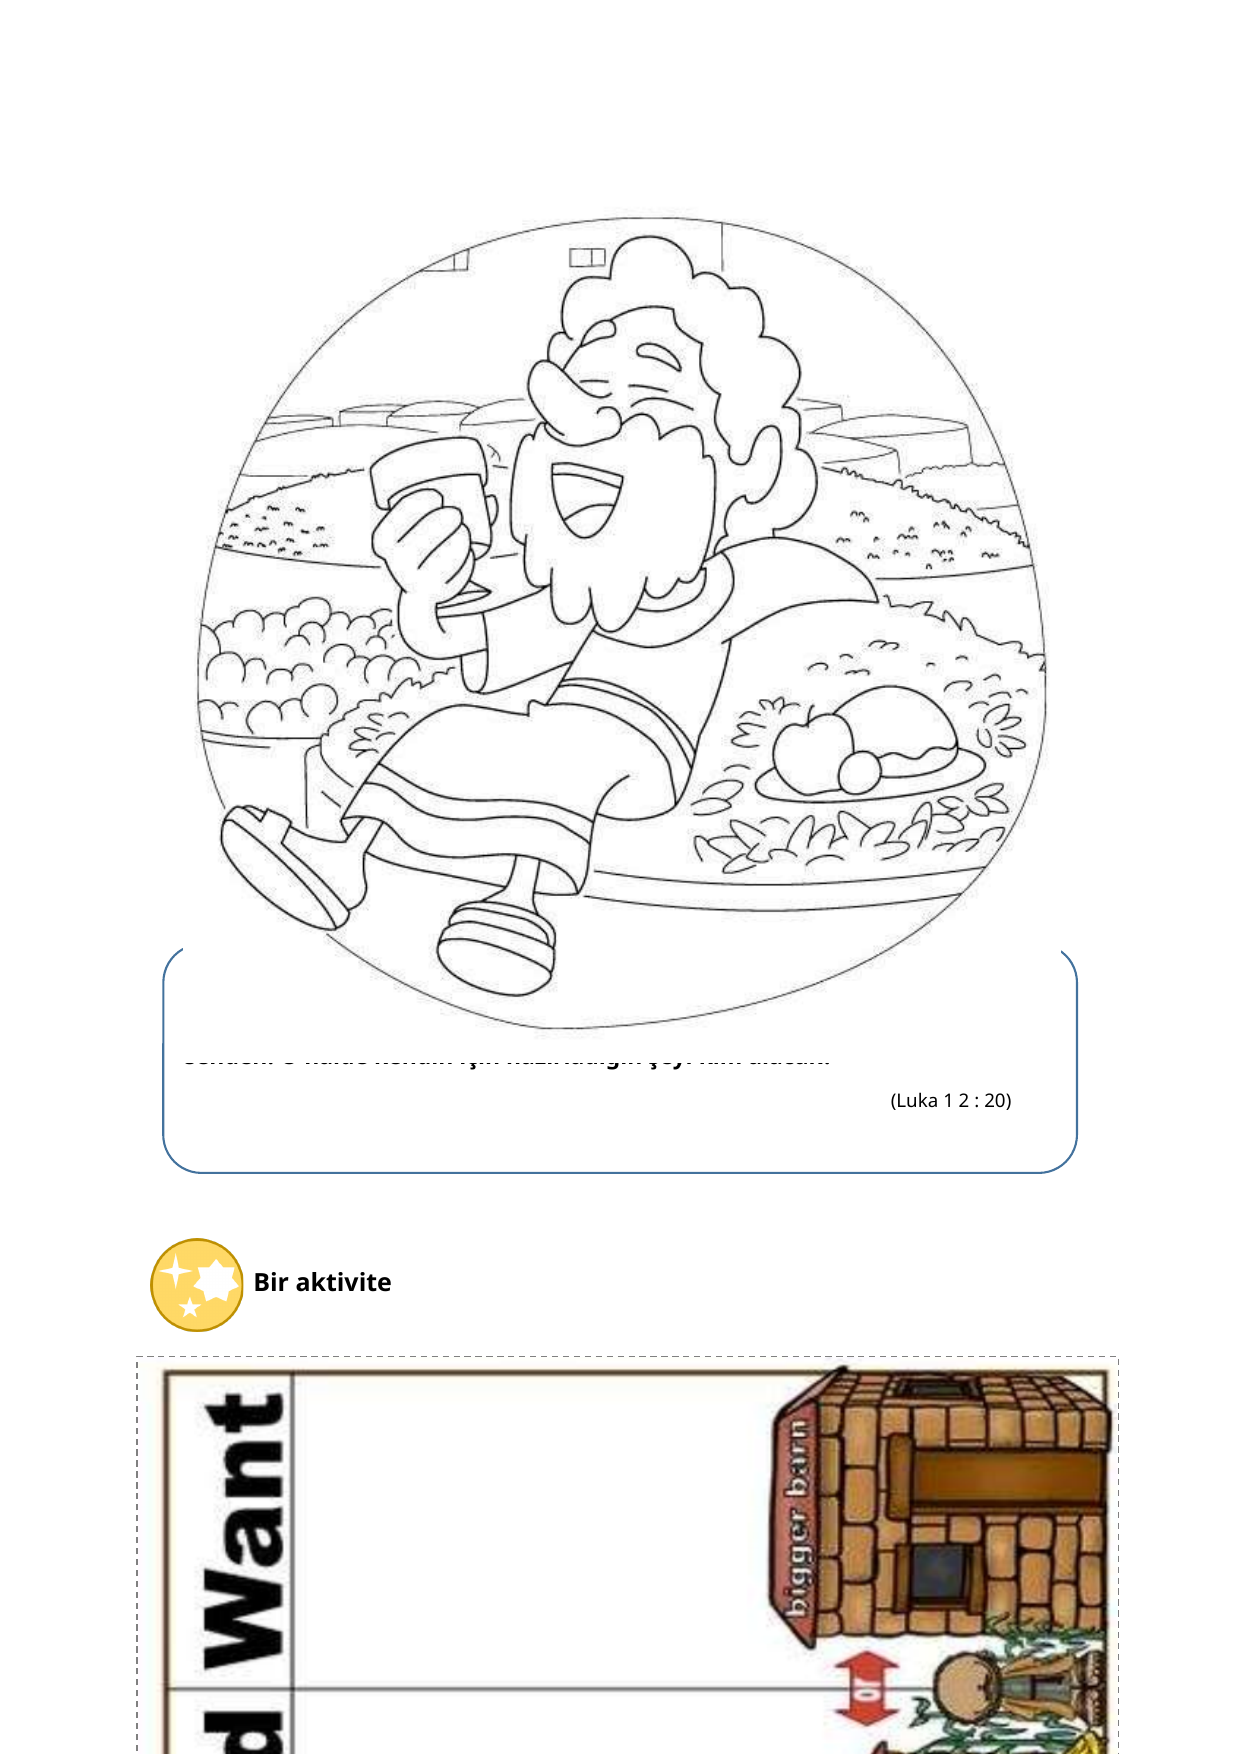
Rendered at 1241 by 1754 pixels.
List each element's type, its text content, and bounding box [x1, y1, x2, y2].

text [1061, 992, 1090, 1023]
text Bir aktivite [244, 1264, 1090, 1298]
text senden. O halde kendin için hazırladığın şeyi kim alacak?' [150, 1040, 1090, 1071]
picture [139, 1357, 1118, 1754]
picture [183, 184, 1061, 1063]
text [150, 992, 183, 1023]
picture [150, 1238, 244, 1332]
text (Luka 1 2 : 20) [150, 1088, 1090, 1113]
